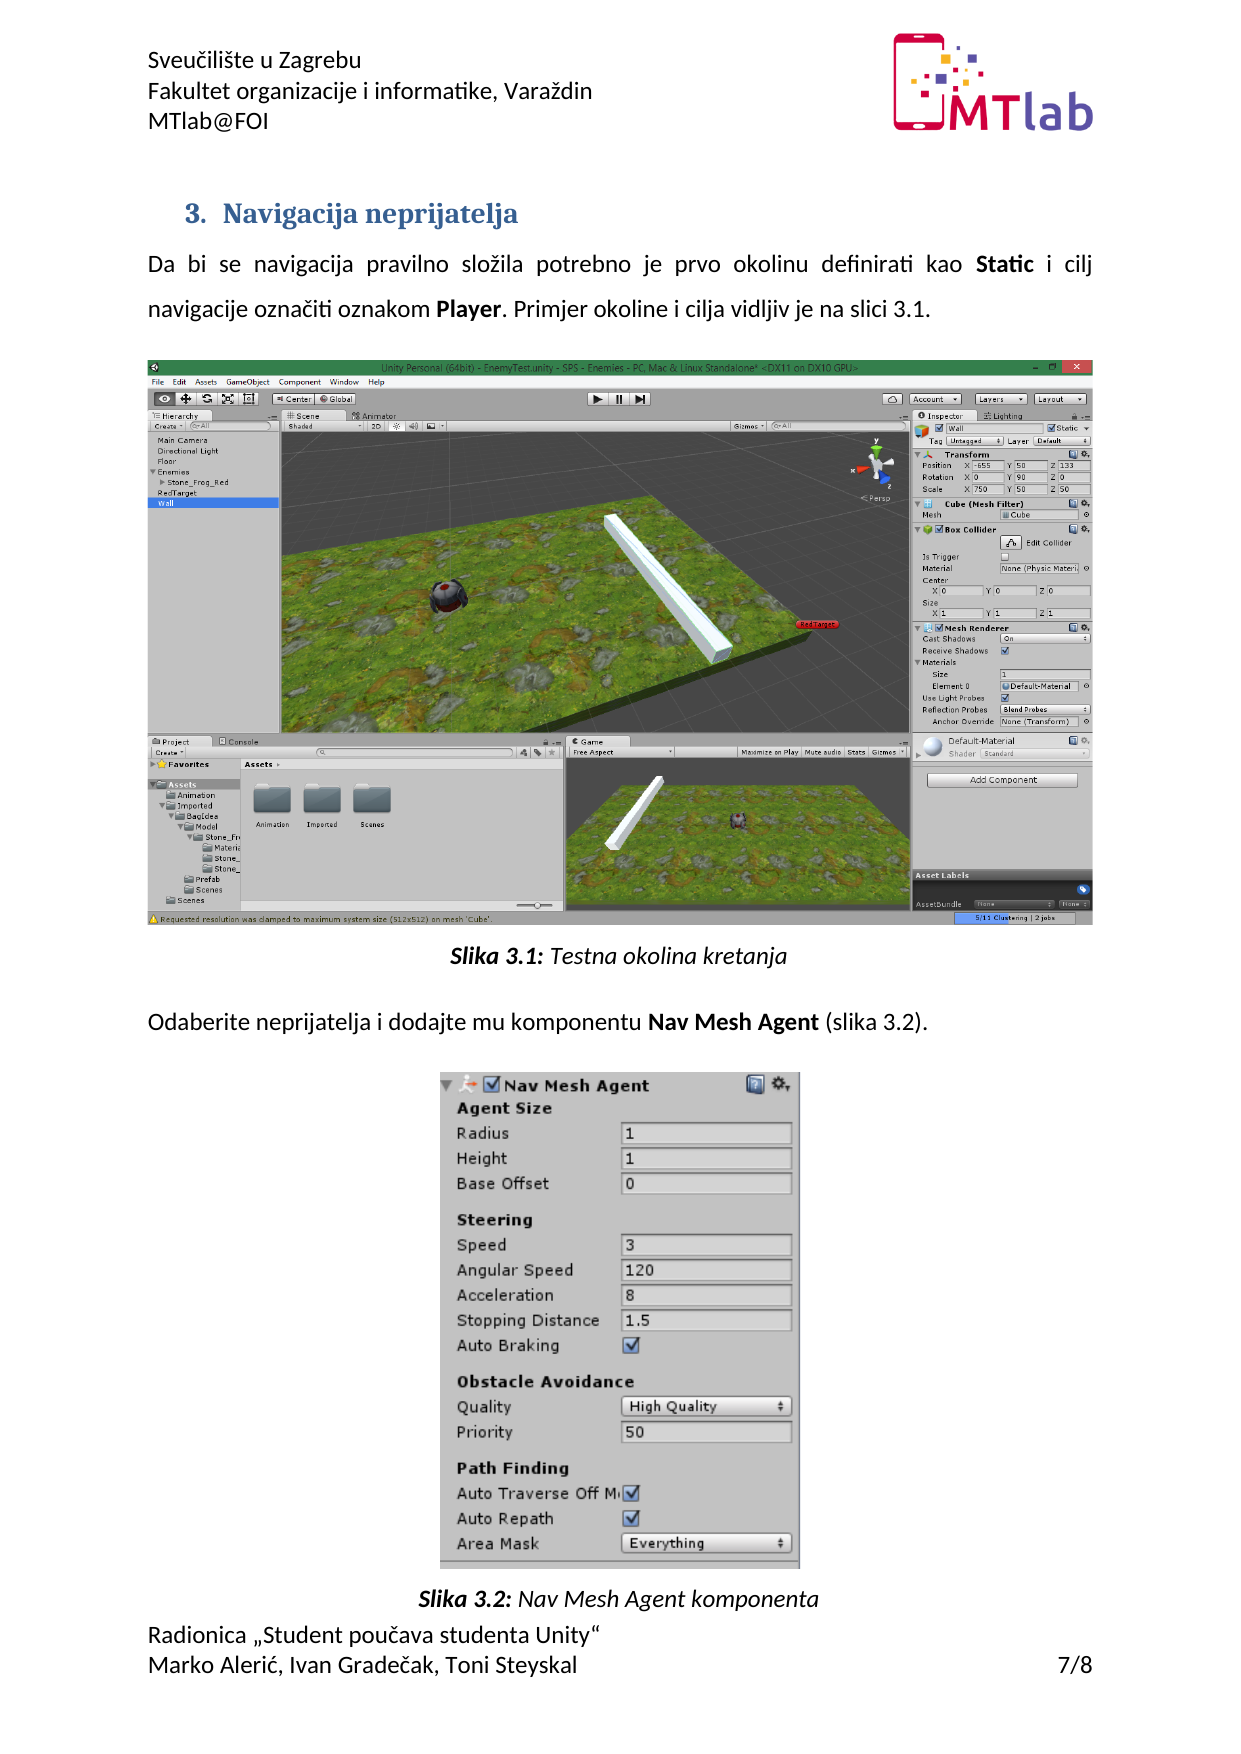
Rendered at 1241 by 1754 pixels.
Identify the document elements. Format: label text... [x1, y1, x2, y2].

picture [878, 18, 1105, 145]
picture [440, 1072, 801, 1569]
subtitle Navigacija neprijatelja [185, 198, 1093, 231]
text Slika 3.1: Testna okolina kretanja [148, 925, 1093, 970]
text Odaberite neprijatelja i dodajte mu komponentu Nav Mesh Agent (slika 3.2). [148, 1006, 1093, 1037]
picture [147, 360, 1093, 925]
text Da bi se navigacija pravilno složila potrebno je prvo okolinu definirati kao Static i cilj navigacije označiti oznakom Player. Primjer okoline i cilja vidljiv je na slici 3.1. [148, 248, 1093, 324]
